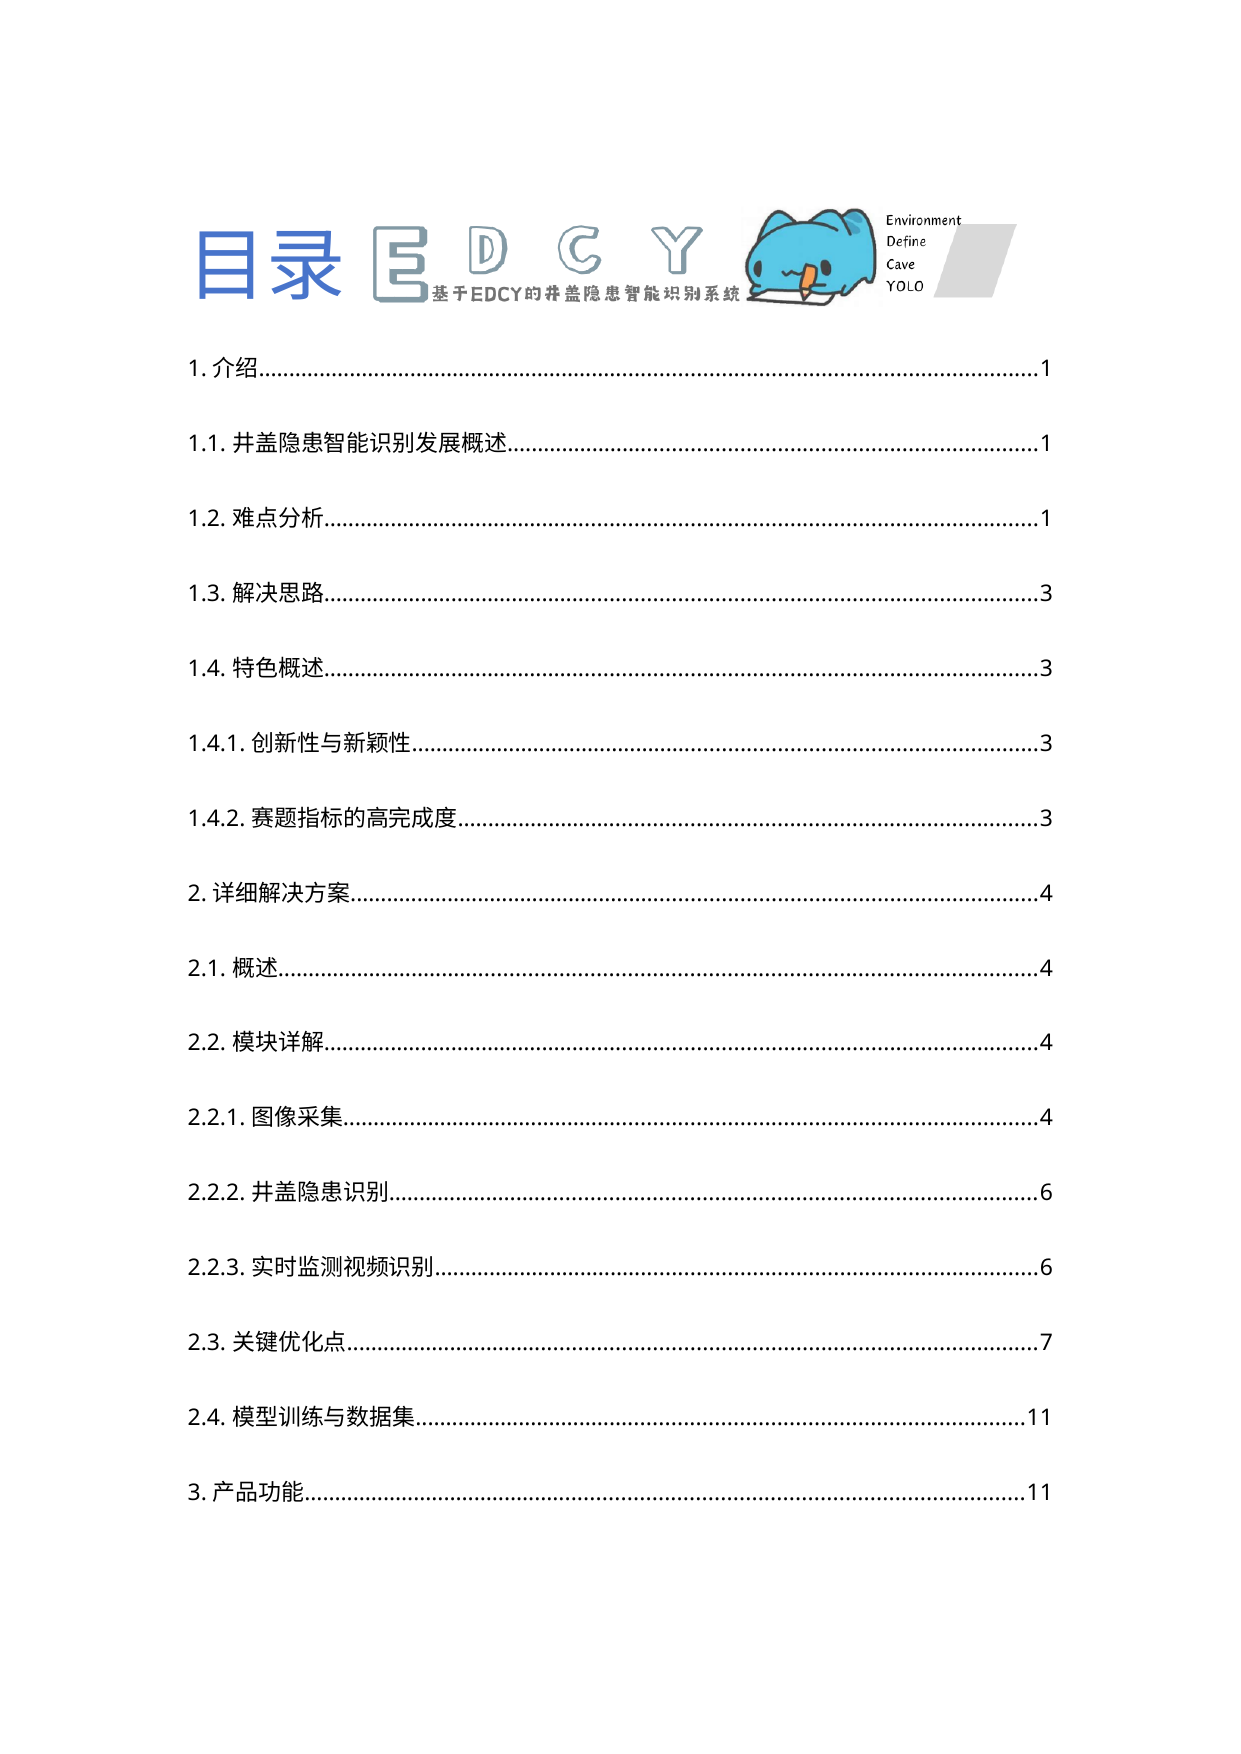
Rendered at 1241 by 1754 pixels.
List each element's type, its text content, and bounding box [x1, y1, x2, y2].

text 2.2.3. 实时监测视频识别 6 [187, 1233, 1053, 1298]
text 1.4.2. 赛题指标的高完成度 3 [187, 784, 1053, 849]
text 2.2.2. 井盖隐患识别 6 [187, 1158, 1053, 1223]
text 1.1. 井盖隐患智能识别发展概述 1 [187, 409, 1053, 474]
text 1.4. 特色概述 3 [187, 634, 1053, 699]
text 2. 详细解决方案 4 [187, 859, 1053, 924]
text 2.3. 关键优化点 7 [187, 1308, 1053, 1373]
text 2.2.1. 图像采集 4 [187, 1083, 1053, 1148]
text 2.4. 模型训练与数据集 11 [187, 1383, 1053, 1448]
text 1.2. 难点分析 1 [187, 484, 1053, 549]
text 1. 介绍 1 [187, 334, 1053, 399]
text 3. 产品功能 11 [187, 1458, 1053, 1523]
text 1.4.1. 创新性与新颖性 3 [187, 709, 1053, 774]
text 2.2. 模块详解 4 [187, 1008, 1053, 1073]
text 1.3. 解决思路 3 [187, 559, 1053, 624]
picture [357, 203, 1031, 324]
text 2.1. 概述 4 [187, 933, 1053, 998]
